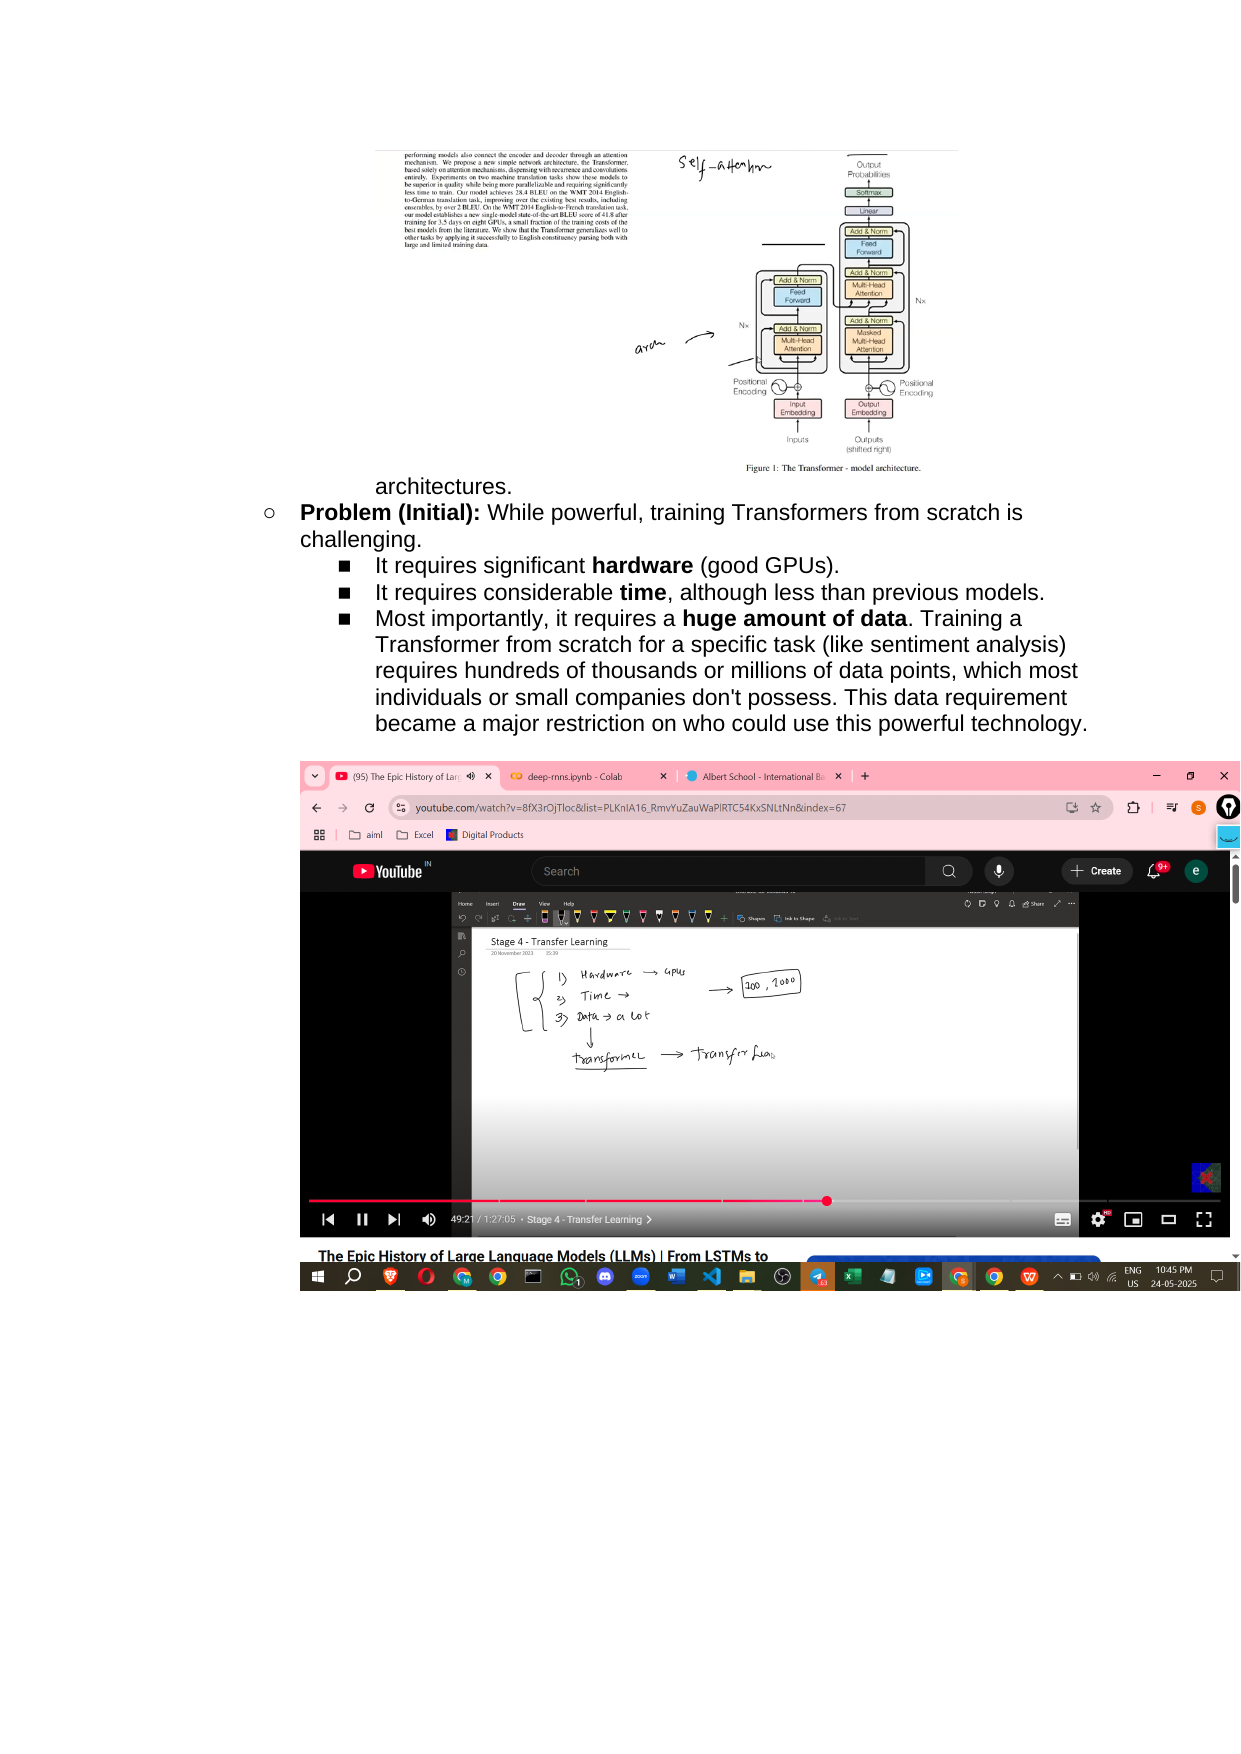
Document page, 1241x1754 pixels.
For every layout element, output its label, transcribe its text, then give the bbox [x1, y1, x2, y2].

list It requires considerable time, although less than previous models. [337, 578, 1090, 605]
list It requires significant hardware (good GPUs). [337, 552, 1090, 578]
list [337, 150, 1090, 499]
picture [300, 761, 1241, 1291]
list Problem (Initial): While powerful, training Transformers from scratch is challenging. [262, 499, 1090, 552]
list Most importantly, it requires a huge amount of data. Training a Transformer from scratch for a specific task (like sentiment analysis) requires hundreds of thousands or millions of data points, which most individuals or small companies don't possess. This data requirement became a major restriction on who could use this powerful technology. [337, 605, 1090, 737]
picture [375, 150, 958, 473]
